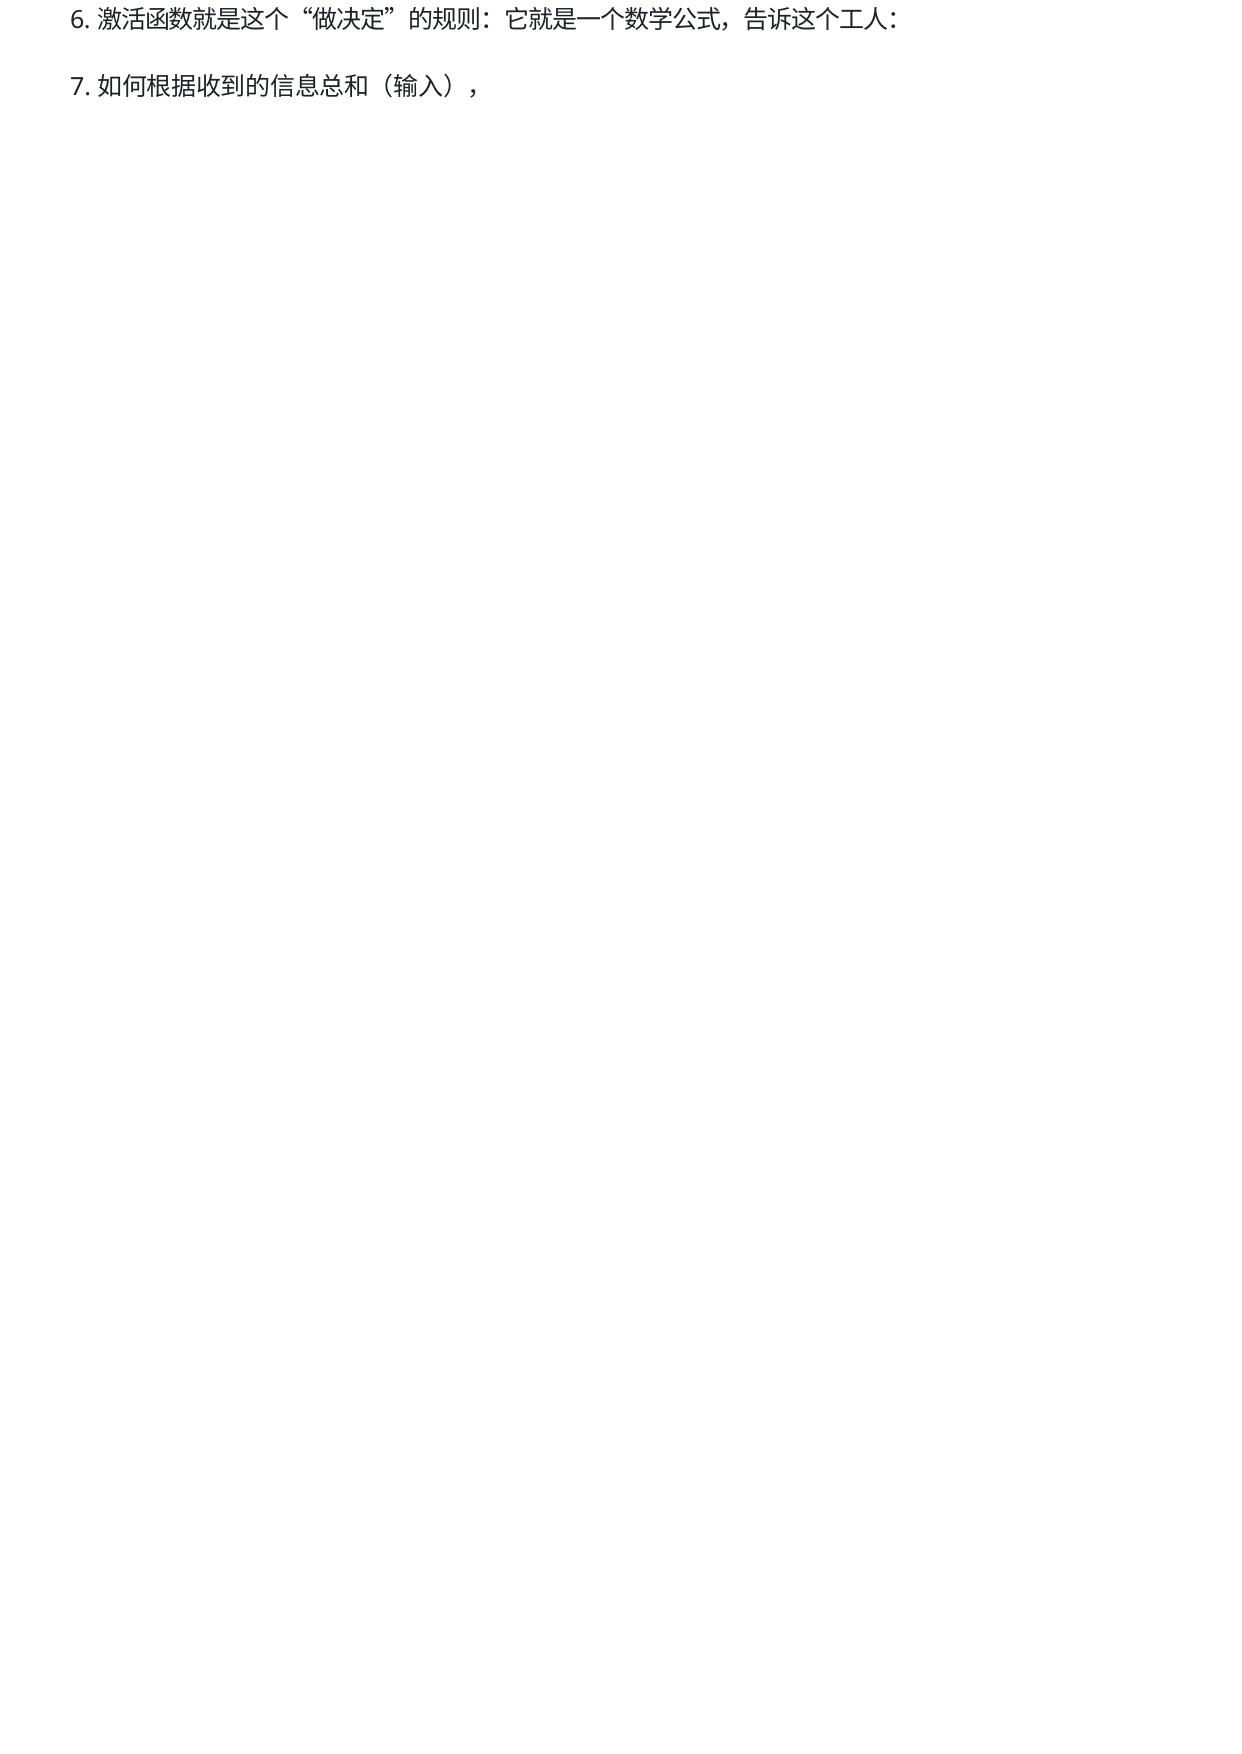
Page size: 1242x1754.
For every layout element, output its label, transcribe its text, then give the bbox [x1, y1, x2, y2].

text 6. 激活函数就是这个“做决定”的规则：它就是一个数学公式，告诉这个工人： [70, 0, 1241, 36]
text 7. 如何根据收到的信息总和（输入）， [70, 66, 1241, 103]
